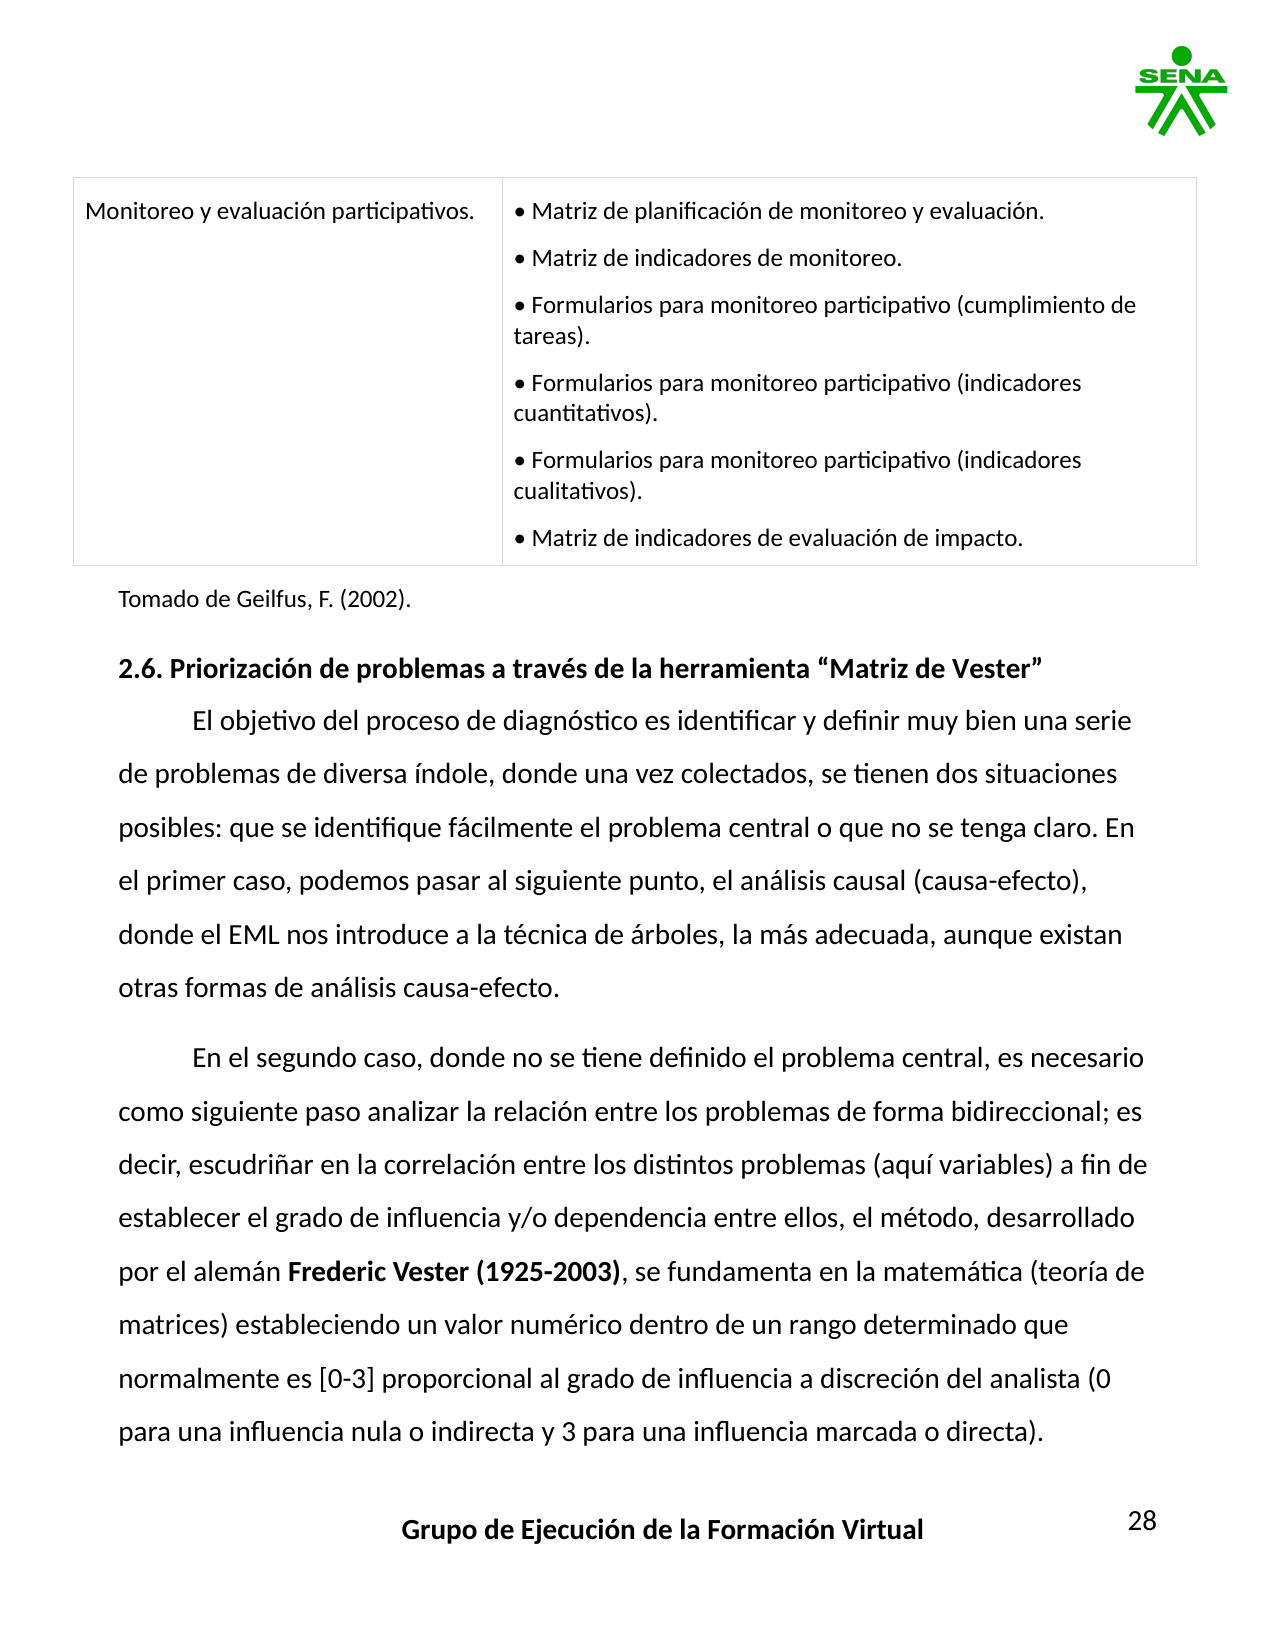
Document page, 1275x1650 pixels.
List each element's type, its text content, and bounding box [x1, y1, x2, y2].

table_cell Monitoreo y evaluación participativos. [74, 178, 502, 565]
subtitle 2.6. Priorización de problemas a través de la herramienta “Matriz de Vester” [118, 650, 1157, 685]
text En el segundo caso, donde no se tiene definido el problema central, es necesario como siguiente paso analizar la relación entre los problemas de forma bidireccional; es decir, escudriñar en la correlación entre los distintos problemas (aquí variables) a fin de establecer el grado de influencia y/o dependencia entre ellos, el método, desarrollado por el alemán Frederic Vester (1925-2003), se fundamenta en la matemática (teoría de matrices) estableciendo un valor numérico dentro de un rango determinado que normalmente es [0-3] proporcional al grado de influencia a discreción del analista (0 para una influencia nula o indirecta y 3 para una influencia marcada o directa). [118, 1039, 1157, 1449]
picture [1135, 46, 1228, 136]
text El objetivo del proceso de diagnóstico es identificar y definir muy bien una serie de problemas de diversa índole, donde una vez colectados, se tienen dos situaciones posibles: que se identifique fácilmente el problema central o que no se tenga claro. En el primer caso, podemos pasar al siguiente punto, el análisis causal (causa-efecto), donde el EML nos introduce a la técnica de árboles, la más adecuada, aunque existan otras formas de análisis causa-efecto. [118, 702, 1157, 1005]
table_cell • Matriz de planificación de monitoreo y evaluación. • Matriz de indicadores de monitoreo. • Formularios para monitoreo participativo (cumplimiento de tareas). • Formularios para monitoreo participativo (indicadores cuantitativos). • Formularios para monitoreo participativo (indicadores cualitativos). • Matriz de indicadores de evaluación de impacto. [503, 178, 1196, 565]
text Tomado de Geilfus, F. (2002). [118, 583, 1157, 614]
